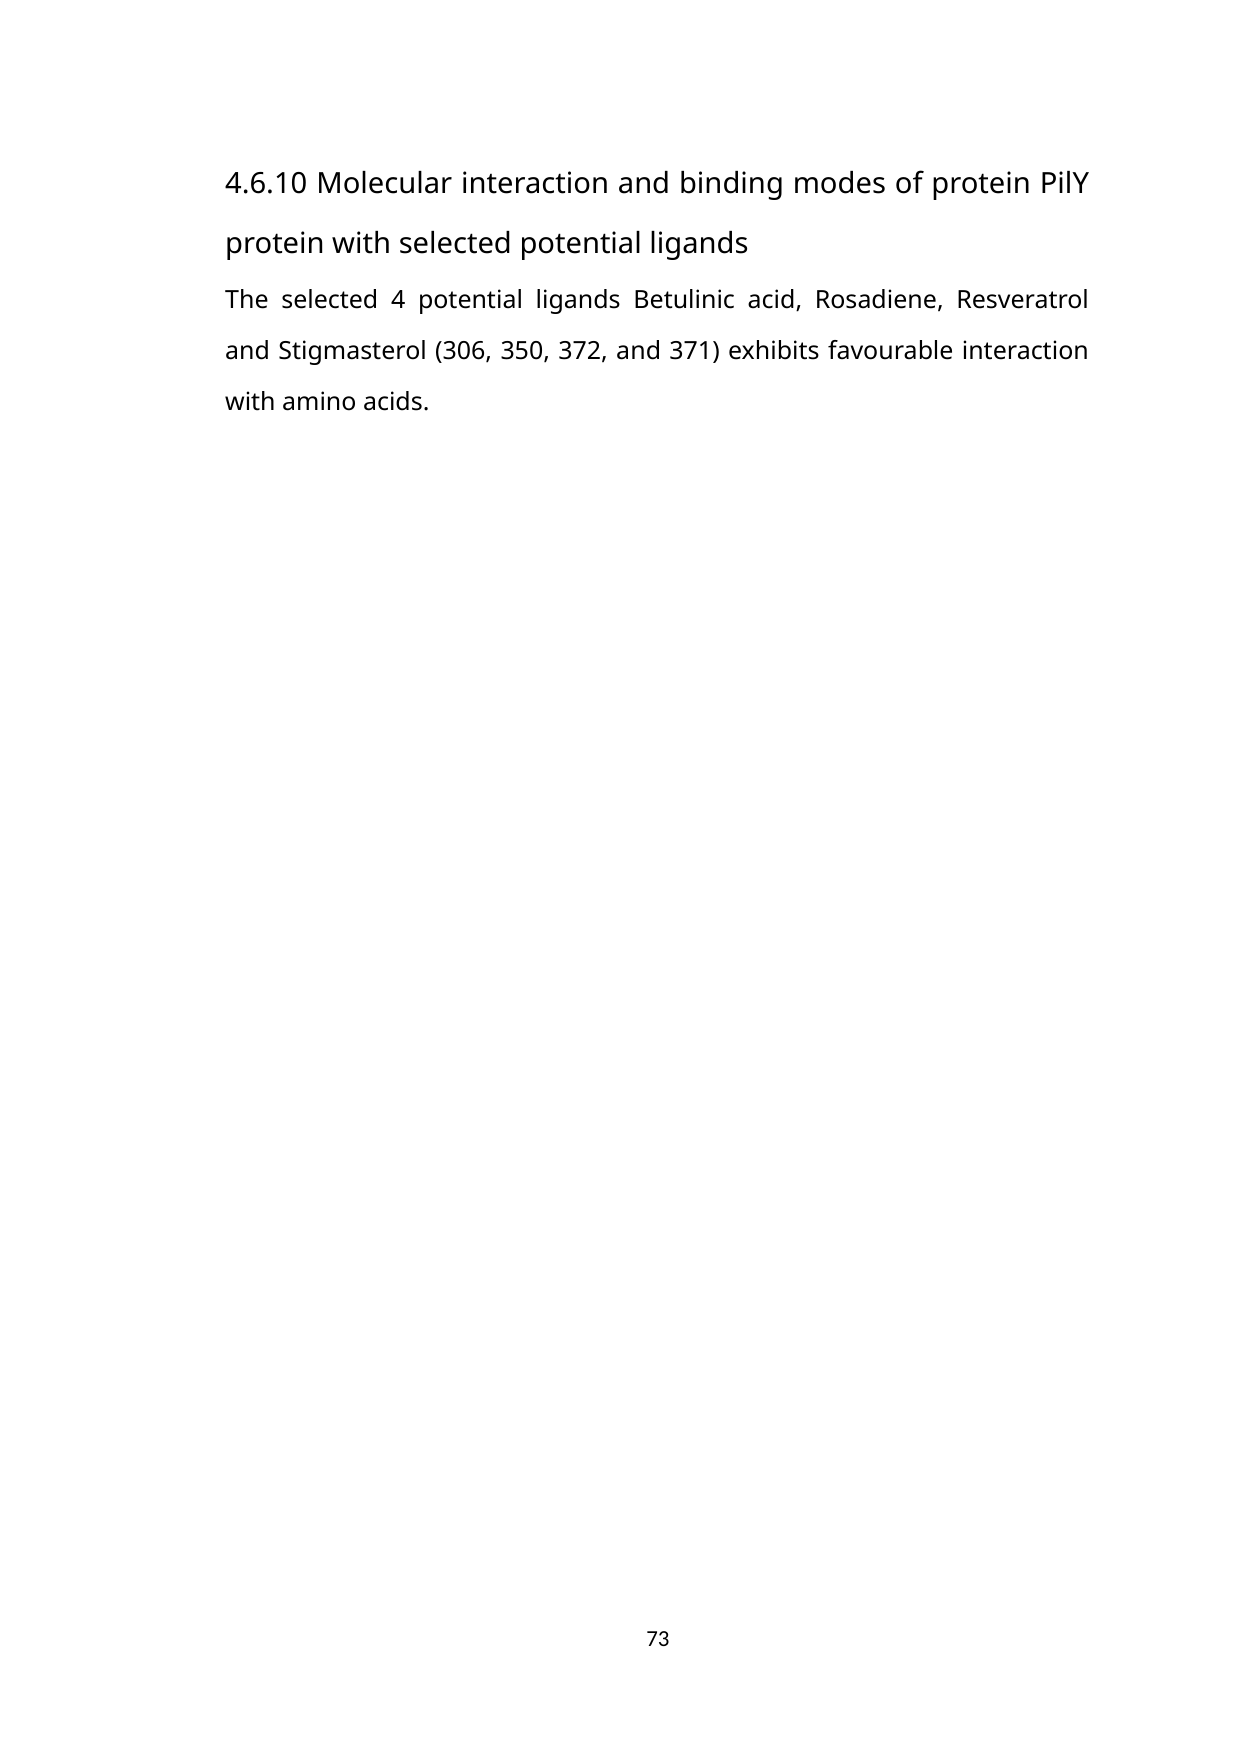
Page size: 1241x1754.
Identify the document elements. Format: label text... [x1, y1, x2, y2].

title 4.6.10 Molecular interaction and binding modes of protein PilY protein with selected potential ligands [225, 162, 1090, 262]
text The selected 4 potential ligands Betulinic acid, Rosadiene, Resveratrol and Stigmasterol (306, 350, 372, and 371) exhibits favourable interaction with amino acids. [225, 281, 1090, 418]
